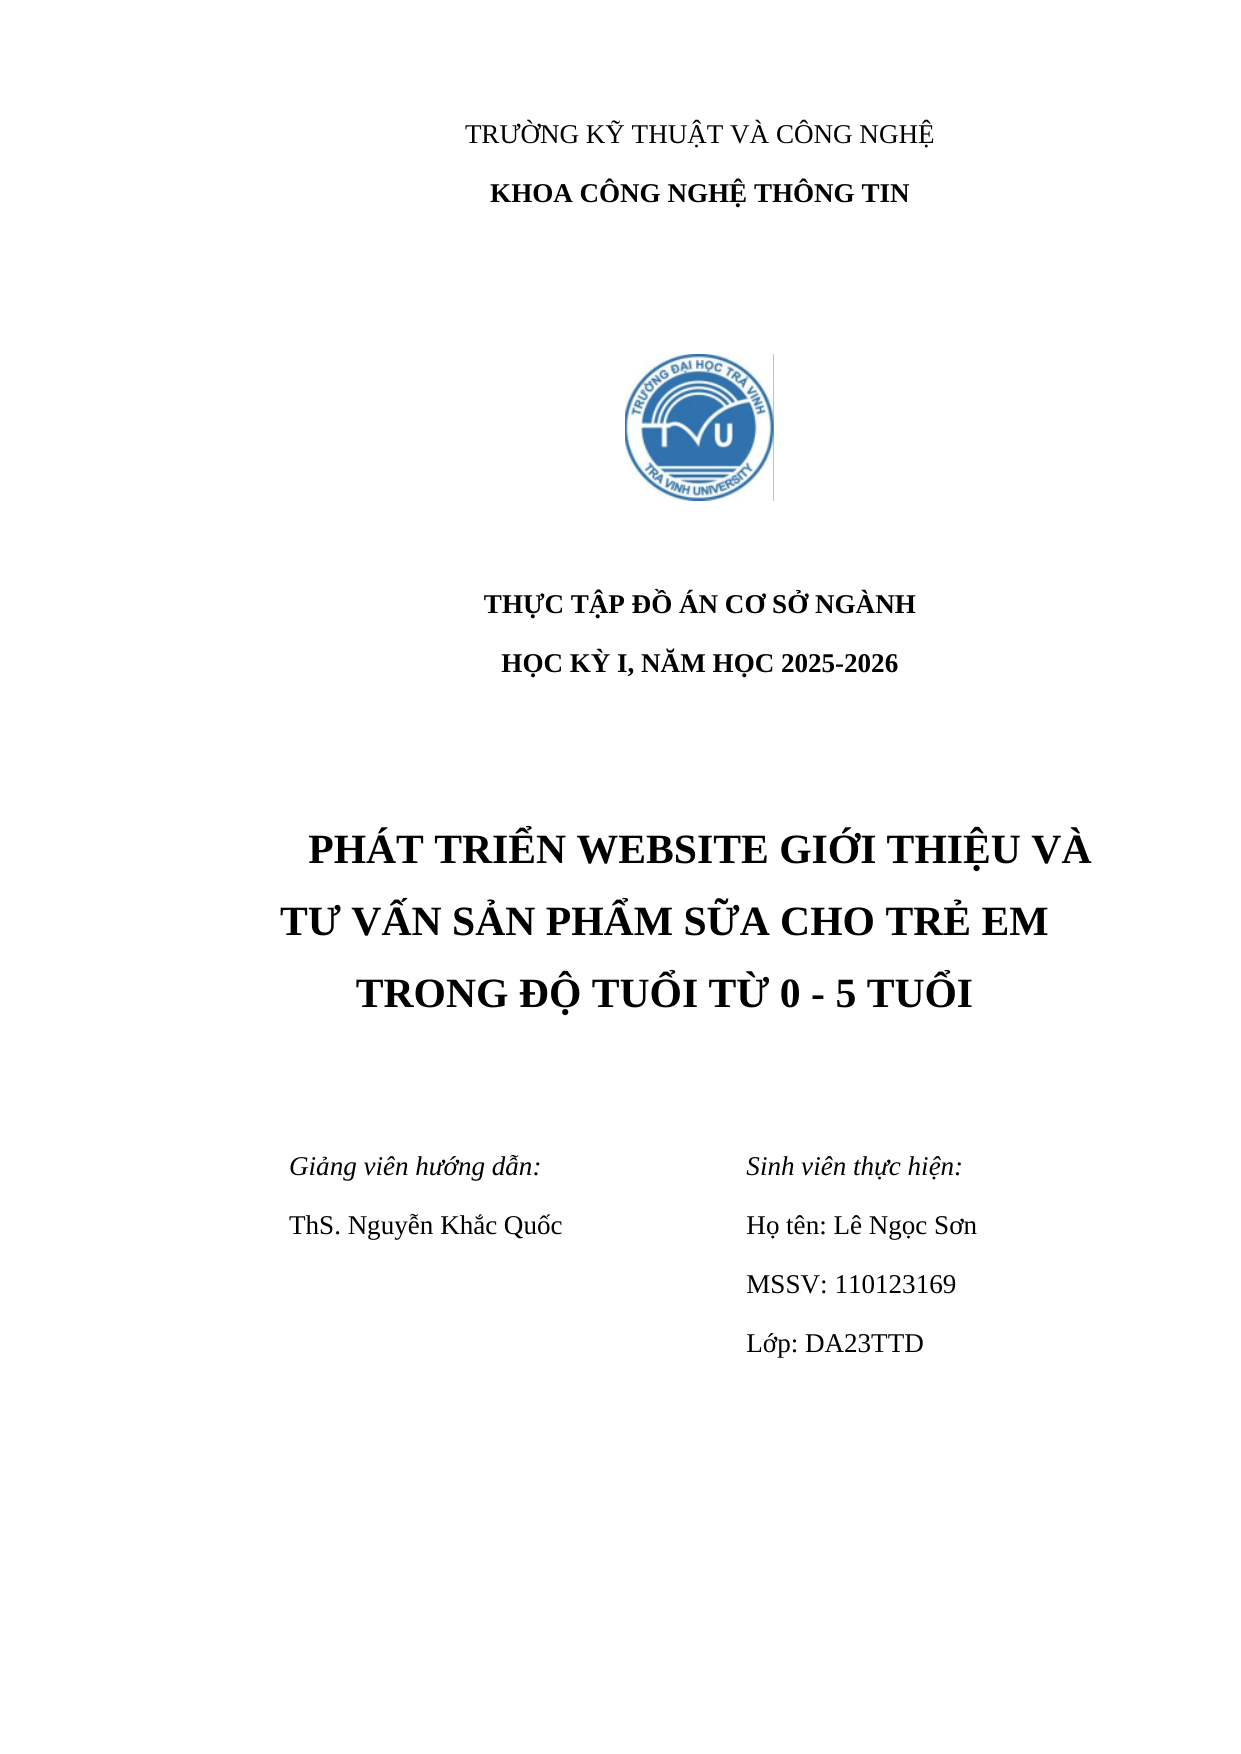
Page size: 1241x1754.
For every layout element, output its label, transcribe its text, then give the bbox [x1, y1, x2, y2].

text TRƯỜNG KỸ THUẬT VÀ CÔNG NGHỆ [207, 118, 1122, 149]
table_header Giảng viên hướng dẫn: ThS. Nguyễn Khắc Quốc [207, 1138, 664, 1387]
text KHOA CÔNG NGHỆ THÔNG TIN [207, 177, 1122, 208]
text HỌC KỲ I, NĂM HỌC 2025-2026 [207, 647, 1122, 678]
picture [625, 354, 775, 501]
text PHÁT TRIỂN WEBSITE GIỚI THIỆU VÀ TƯ VẤN SẢN PHẨM SỮA CHO TRẺ EM TRONG ĐỘ TUỔI TỪ 0 - 5 TUỔI [207, 825, 1122, 1017]
text THỰC TẬP ĐỒ ÁN CƠ SỞ NGÀNH [207, 588, 1122, 619]
table_header Sinh viên thực hiện: Họ tên: Lê Ngọc Sơn MSSV: 110123169 Lớp: DA23TTD [664, 1138, 1122, 1387]
